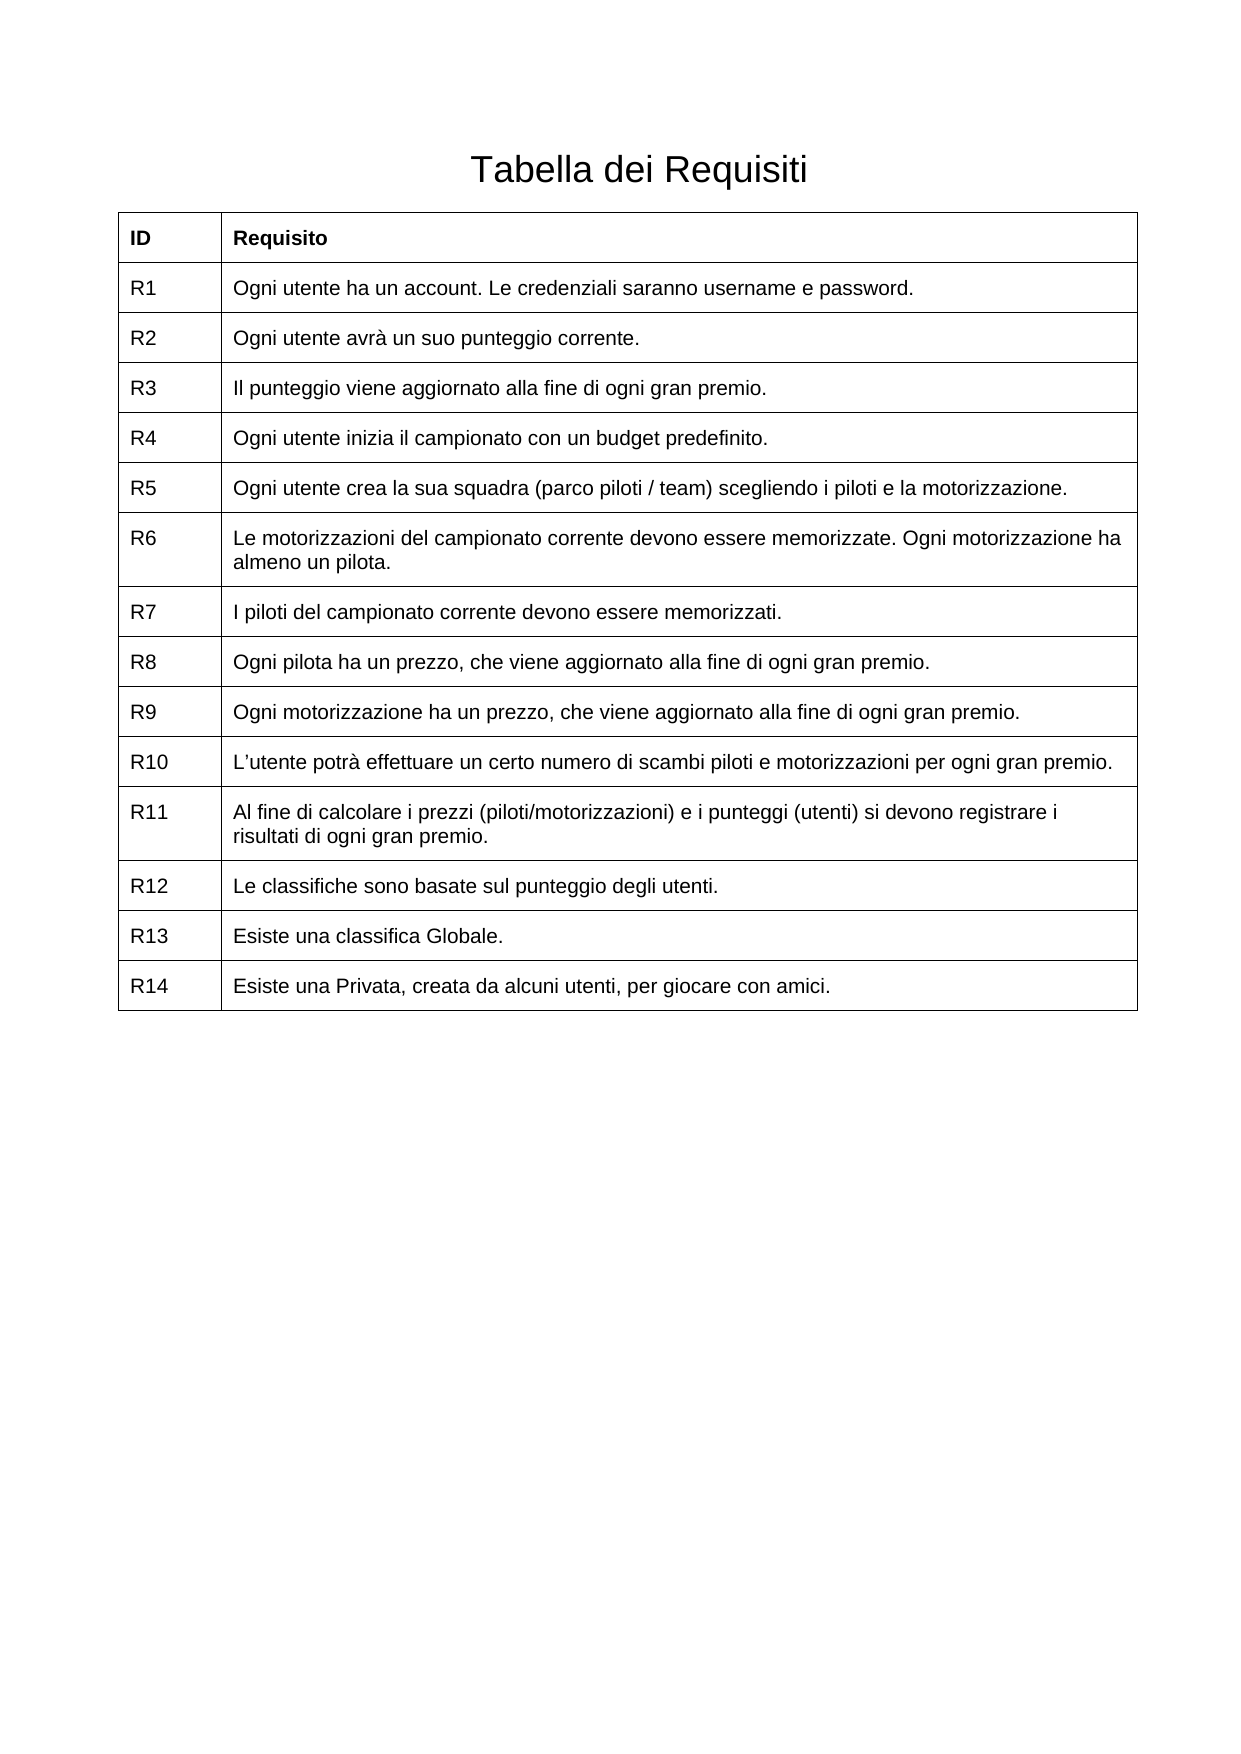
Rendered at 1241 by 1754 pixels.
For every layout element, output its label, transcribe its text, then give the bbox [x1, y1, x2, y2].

table_cell Ogni utente crea la sua squadra (parco piloti / team) scegliendo i piloti e la motorizzazione. [222, 463, 1137, 512]
table_cell R3 [119, 363, 221, 412]
table_cell R7 [119, 587, 221, 636]
table_cell L’utente potrà effettuare un certo numero di scambi piloti e motorizzazioni per ogni gran premio. [222, 737, 1137, 786]
table_cell R6 [119, 513, 221, 586]
table_cell Al fine di calcolare i prezzi (piloti/motorizzazioni) e i punteggi (utenti) si devono registrare i risultati di ogni gran premio. [222, 787, 1137, 860]
table_cell Il punteggio viene aggiornato alla fine di ogni gran premio. [222, 363, 1137, 412]
text Tabella dei Requisiti [156, 148, 1122, 191]
table_cell R5 [119, 463, 221, 512]
table_header ID [119, 213, 221, 262]
table_cell Le motorizzazioni del campionato corrente devono essere memorizzate. Ogni motorizzazione ha almeno un pilota. [222, 513, 1137, 586]
table_cell R4 [119, 413, 221, 462]
table_cell Ogni utente ha un account. Le credenziali saranno username e password. [222, 263, 1137, 312]
table_cell R13 [119, 911, 221, 960]
table_cell Le classifiche sono basate sul punteggio degli utenti. [222, 861, 1137, 910]
table_cell R1 [119, 263, 221, 312]
table_cell R2 [119, 313, 221, 362]
table_cell R12 [119, 861, 221, 910]
table_cell R14 [119, 961, 221, 1010]
table_header Requisito [222, 213, 1137, 262]
table_cell Esiste una Privata, creata da alcuni utenti, per giocare con amici. [222, 961, 1137, 1010]
table_cell Ogni motorizzazione ha un prezzo, che viene aggiornato alla fine di ogni gran premio. [222, 687, 1137, 736]
table_cell Esiste una classifica Globale. [222, 911, 1137, 960]
table_cell Ogni utente inizia il campionato con un budget predefinito. [222, 413, 1137, 462]
table_cell R8 [119, 637, 221, 686]
table_cell R11 [119, 787, 221, 860]
table_cell Ogni pilota ha un prezzo, che viene aggiornato alla fine di ogni gran premio. [222, 637, 1137, 686]
table_cell Ogni utente avrà un suo punteggio corrente. [222, 313, 1137, 362]
table_cell R9 [119, 687, 221, 736]
table_cell I piloti del campionato corrente devono essere memorizzati. [222, 587, 1137, 636]
table_cell R10 [119, 737, 221, 786]
